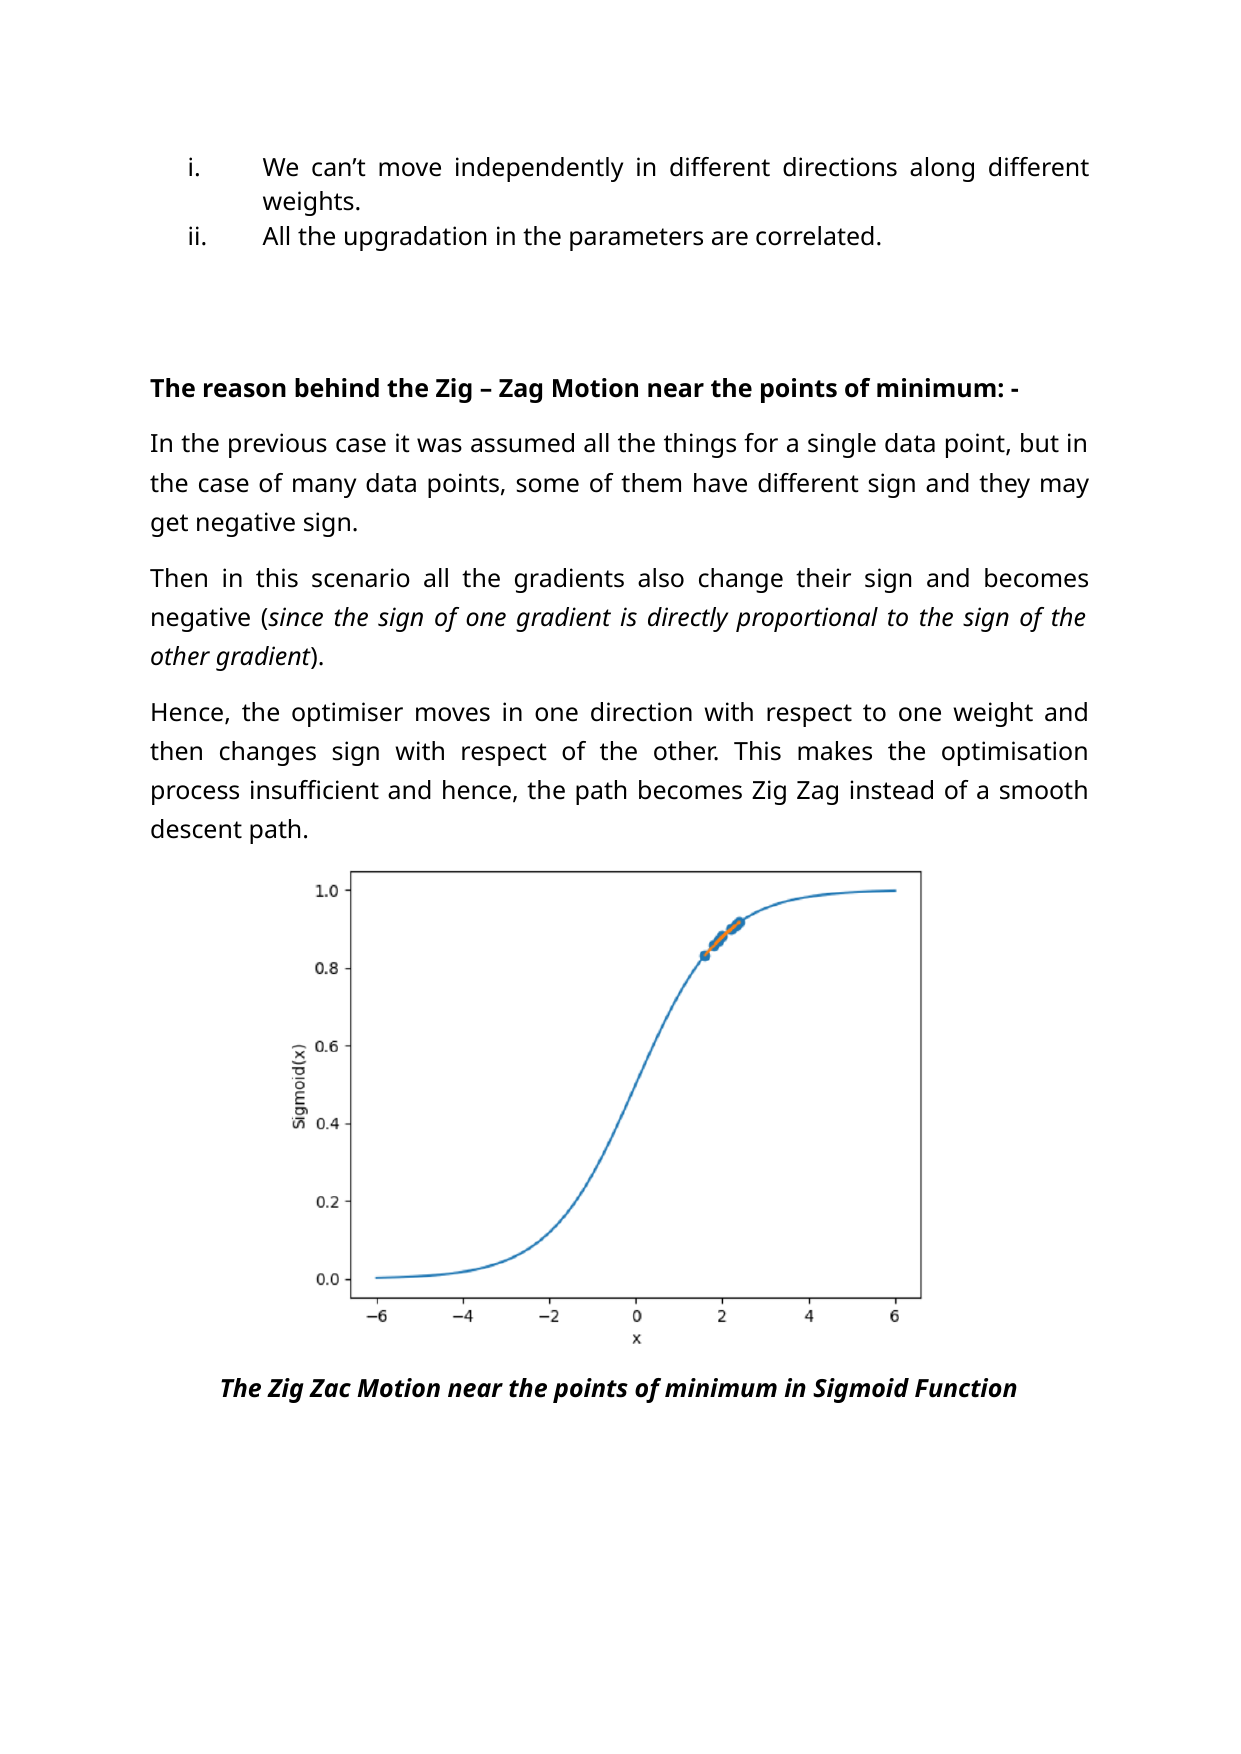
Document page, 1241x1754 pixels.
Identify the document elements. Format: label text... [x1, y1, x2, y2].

list We can’t move independently in different directions along different weights. [187, 150, 1090, 218]
text Then in this scenario all the gradients also change their sign and becomes negative (since the sign of one gradient is directly proportional to the sign of the other gradient). [150, 560, 1090, 673]
text Hence, the optimiser moves in one direction with respect to one weight and then changes sign with respect of the other. This makes the optimisation process insufficient and hence, the path becomes Zig Zag instead of a smooth descent path. [150, 694, 1090, 846]
text The reason behind the Zig – Zag Motion near the points of minimum: - [150, 370, 1090, 404]
list All the upgradation in the parameters are correlated. [187, 218, 1090, 252]
text The Zig Zac Motion near the points of minimum in Sigmoid Function [150, 1371, 1090, 1405]
picture [279, 867, 961, 1350]
text In the previous case it was assumed all the things for a single data point, but in the case of many data points, some of them have different sign and they may get negative sign. [150, 426, 1090, 538]
